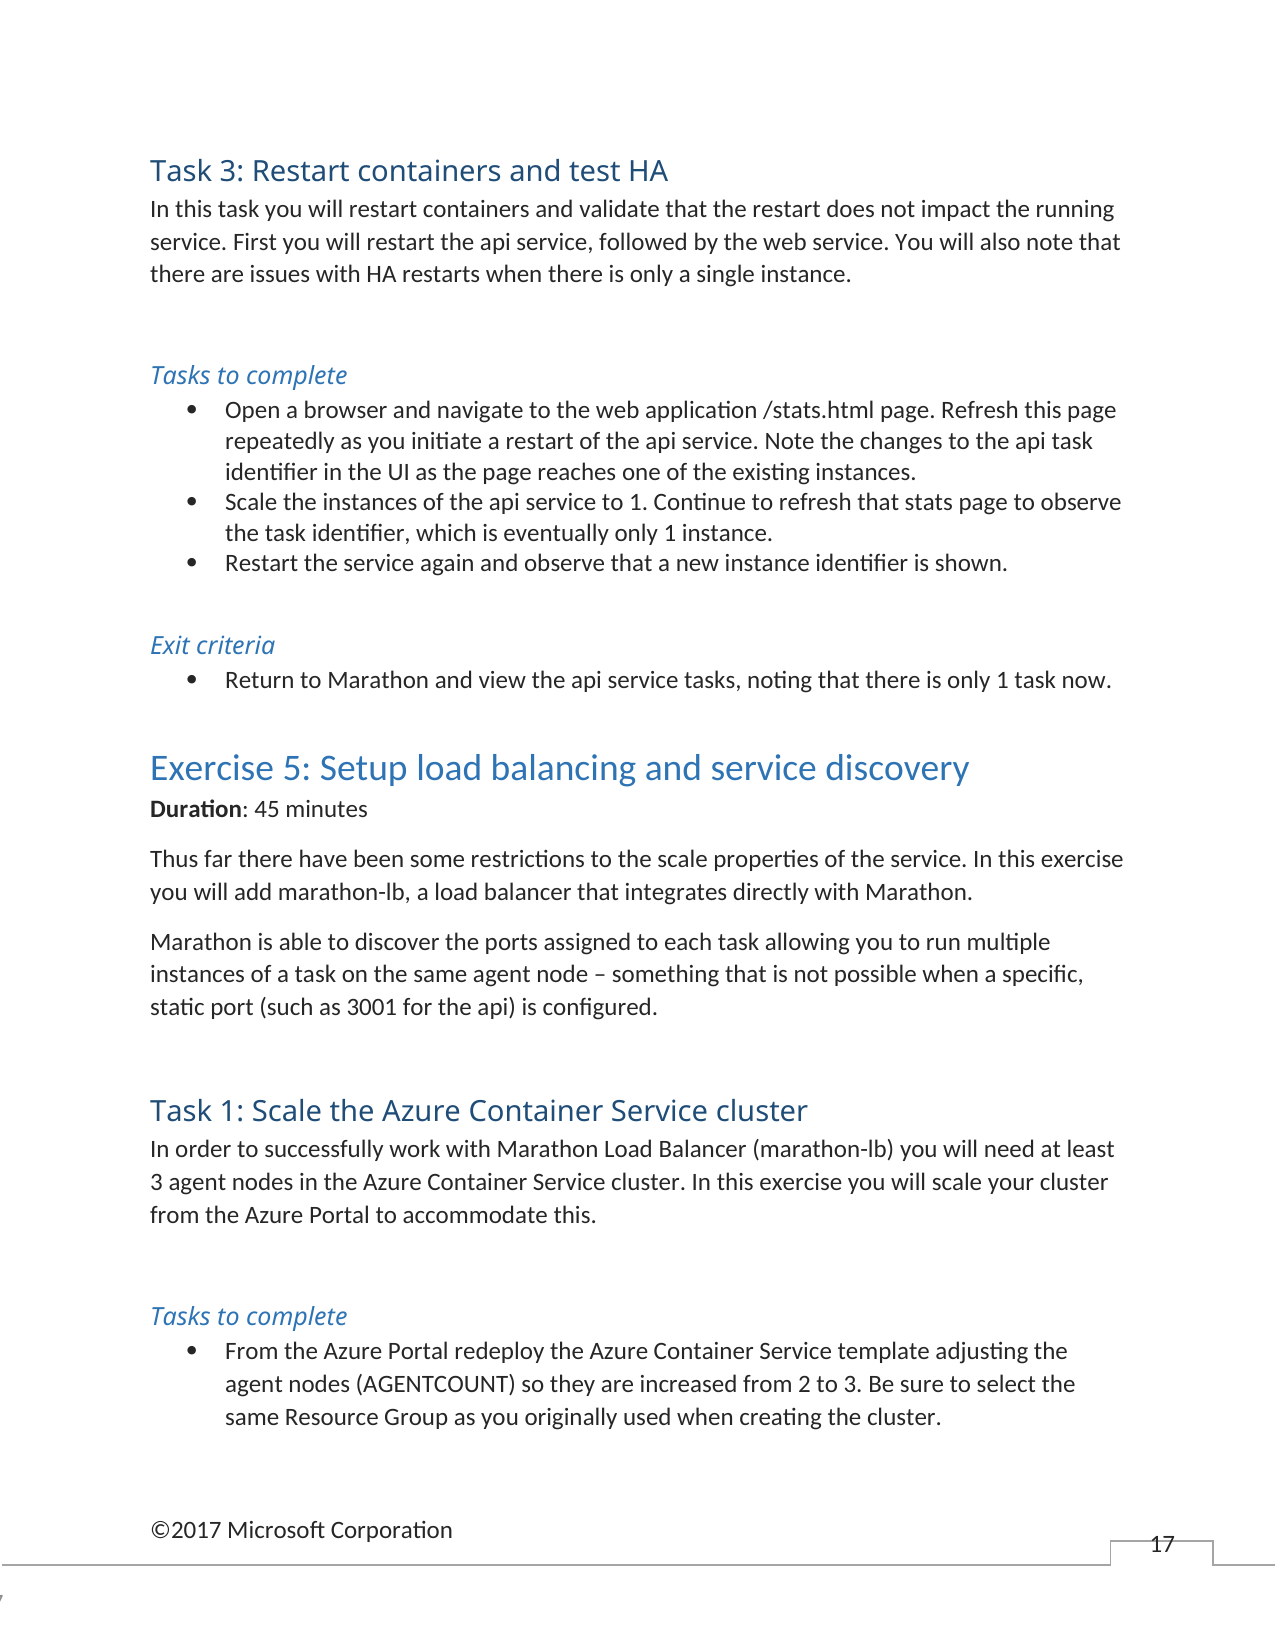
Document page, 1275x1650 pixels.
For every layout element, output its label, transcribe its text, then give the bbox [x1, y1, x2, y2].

text Marathon is able to discover the ports assigned to each task allowing you to run multiple instances of a task on the same agent node – something that is not possible when a specific, static port (such as 3001 for the api) is configured. [150, 926, 1125, 1022]
subtitle Exit criteria [150, 627, 1125, 661]
subtitle Exercise 5: Setup load balancing and service discovery [150, 744, 1125, 790]
list Return to Marathon and view the api service tasks, noting that there is only 1 task now. [187, 664, 1125, 694]
subtitle Tasks to complete [150, 358, 1125, 392]
text In this task you will restart containers and validate that the restart does not impact the running service. First you will restart the api service, followed by the web service. You will also note that there are issues with HA restarts when there is only a single instance. [150, 193, 1125, 289]
subtitle Task 1: Scale the Azure Container Service cluster [150, 1091, 1125, 1130]
list From the Azure Portal redeploy the Azure Container Service template adjusting the agent nodes (AGENTCOUNT) so they are increased from 2 to 3. Be sure to select the same Resource Group as you originally used when creating the cluster. [187, 1335, 1125, 1432]
list Open a browser and navigate to the web application /stats.html page. Refresh this page repeatedly as you initiate a restart of the api service. Note the changes to the api task identifier in the UI as the page reaches one of the existing instances. [187, 394, 1125, 486]
list Scale the instances of the api service to 1. Continue to refresh that stats page to observe the task identifier, which is eventually only 1 instance. [187, 486, 1125, 547]
text Duration: 45 minutes [150, 794, 1125, 824]
list Restart the service again and observe that a new instance identifier is shown. [187, 547, 1125, 578]
text In order to successfully work with Marathon Load Balancer (marathon-lb) you will need at least 3 agent nodes in the Azure Container Service cluster. In this exercise you will scale your cluster from the Azure Portal to accommodate this. [150, 1133, 1125, 1230]
subtitle Tasks to complete [150, 1298, 1125, 1333]
text Thus far there have been some restrictions to the scale properties of the service. In this exercise you will add marathon-lb, a load balancer that integrates directly with Marathon. [150, 843, 1125, 907]
subtitle Task 3: Restart containers and test HA [150, 150, 1125, 190]
